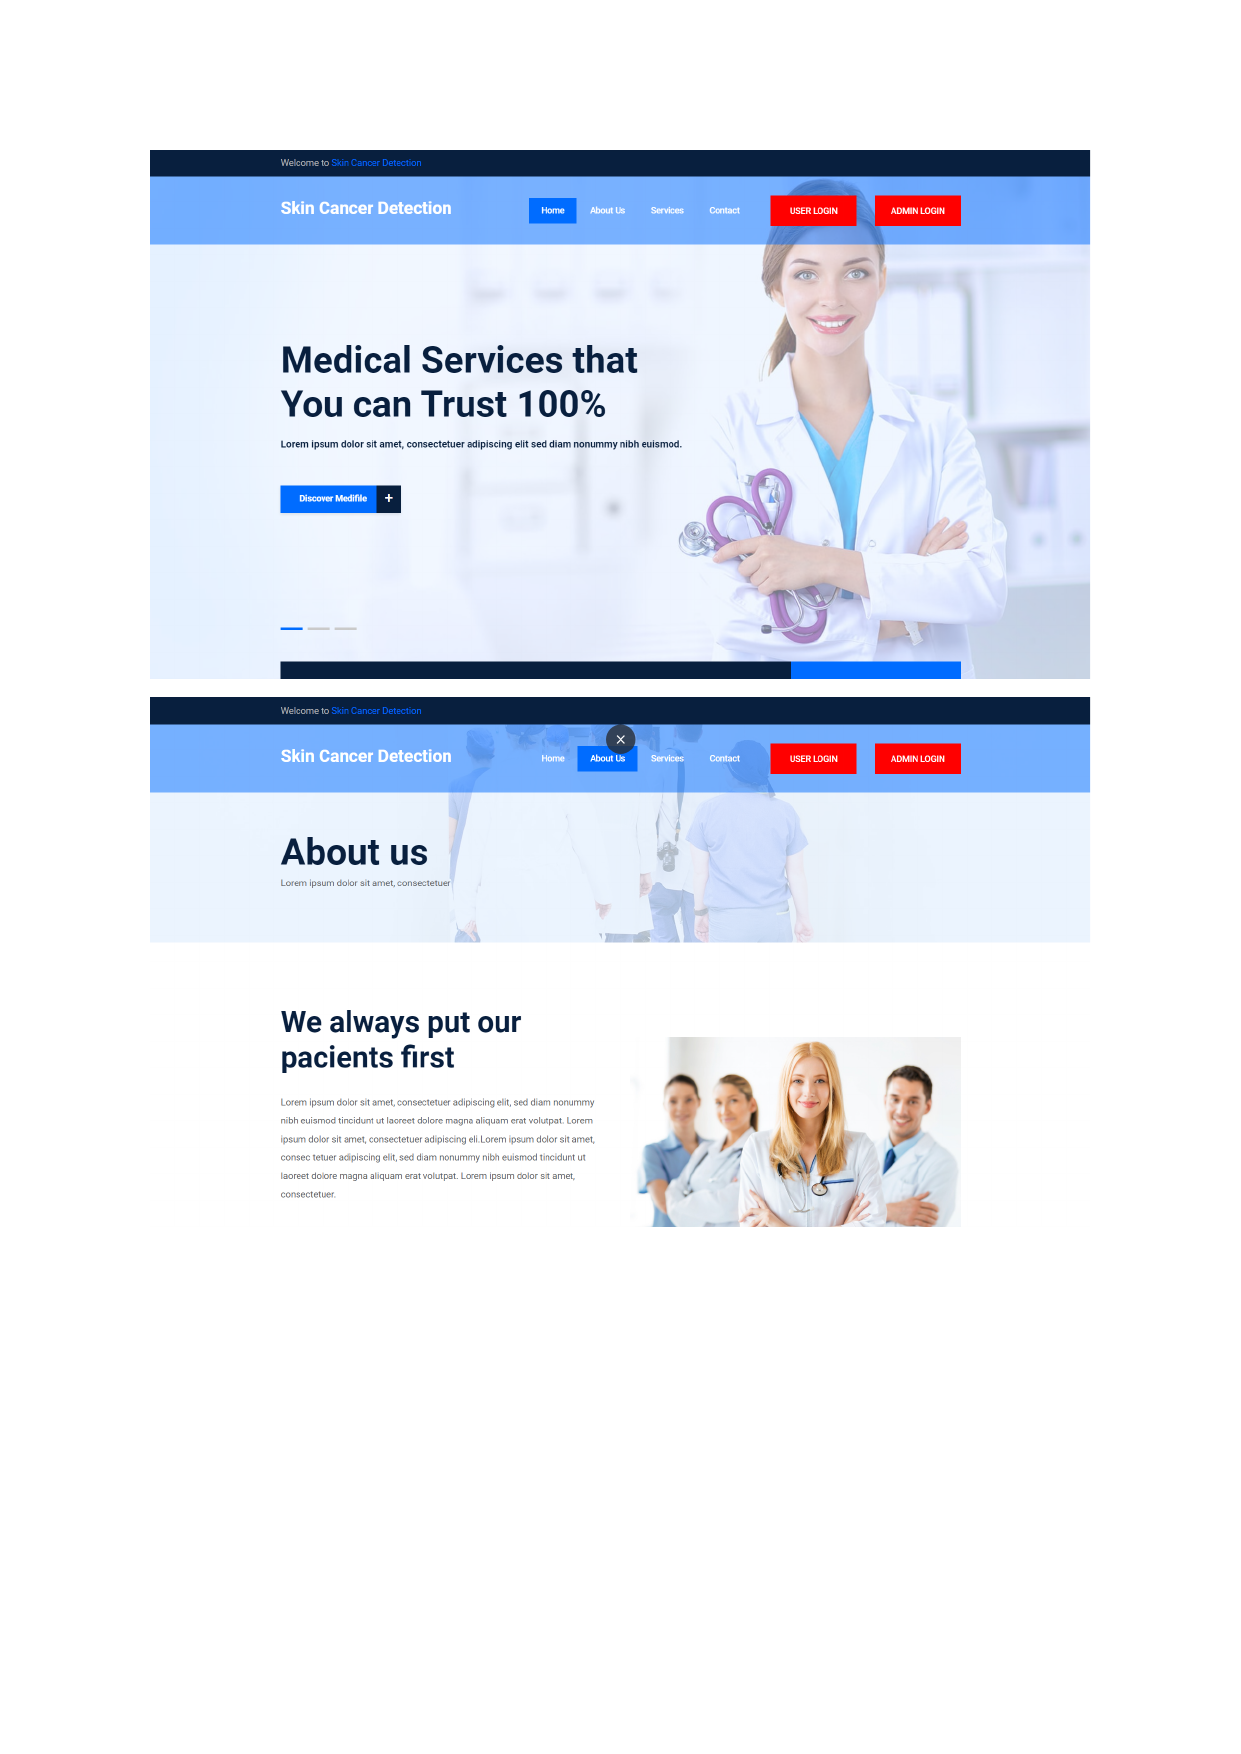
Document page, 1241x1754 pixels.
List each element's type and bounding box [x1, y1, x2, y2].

picture [150, 150, 1091, 679]
picture [150, 697, 1091, 1227]
